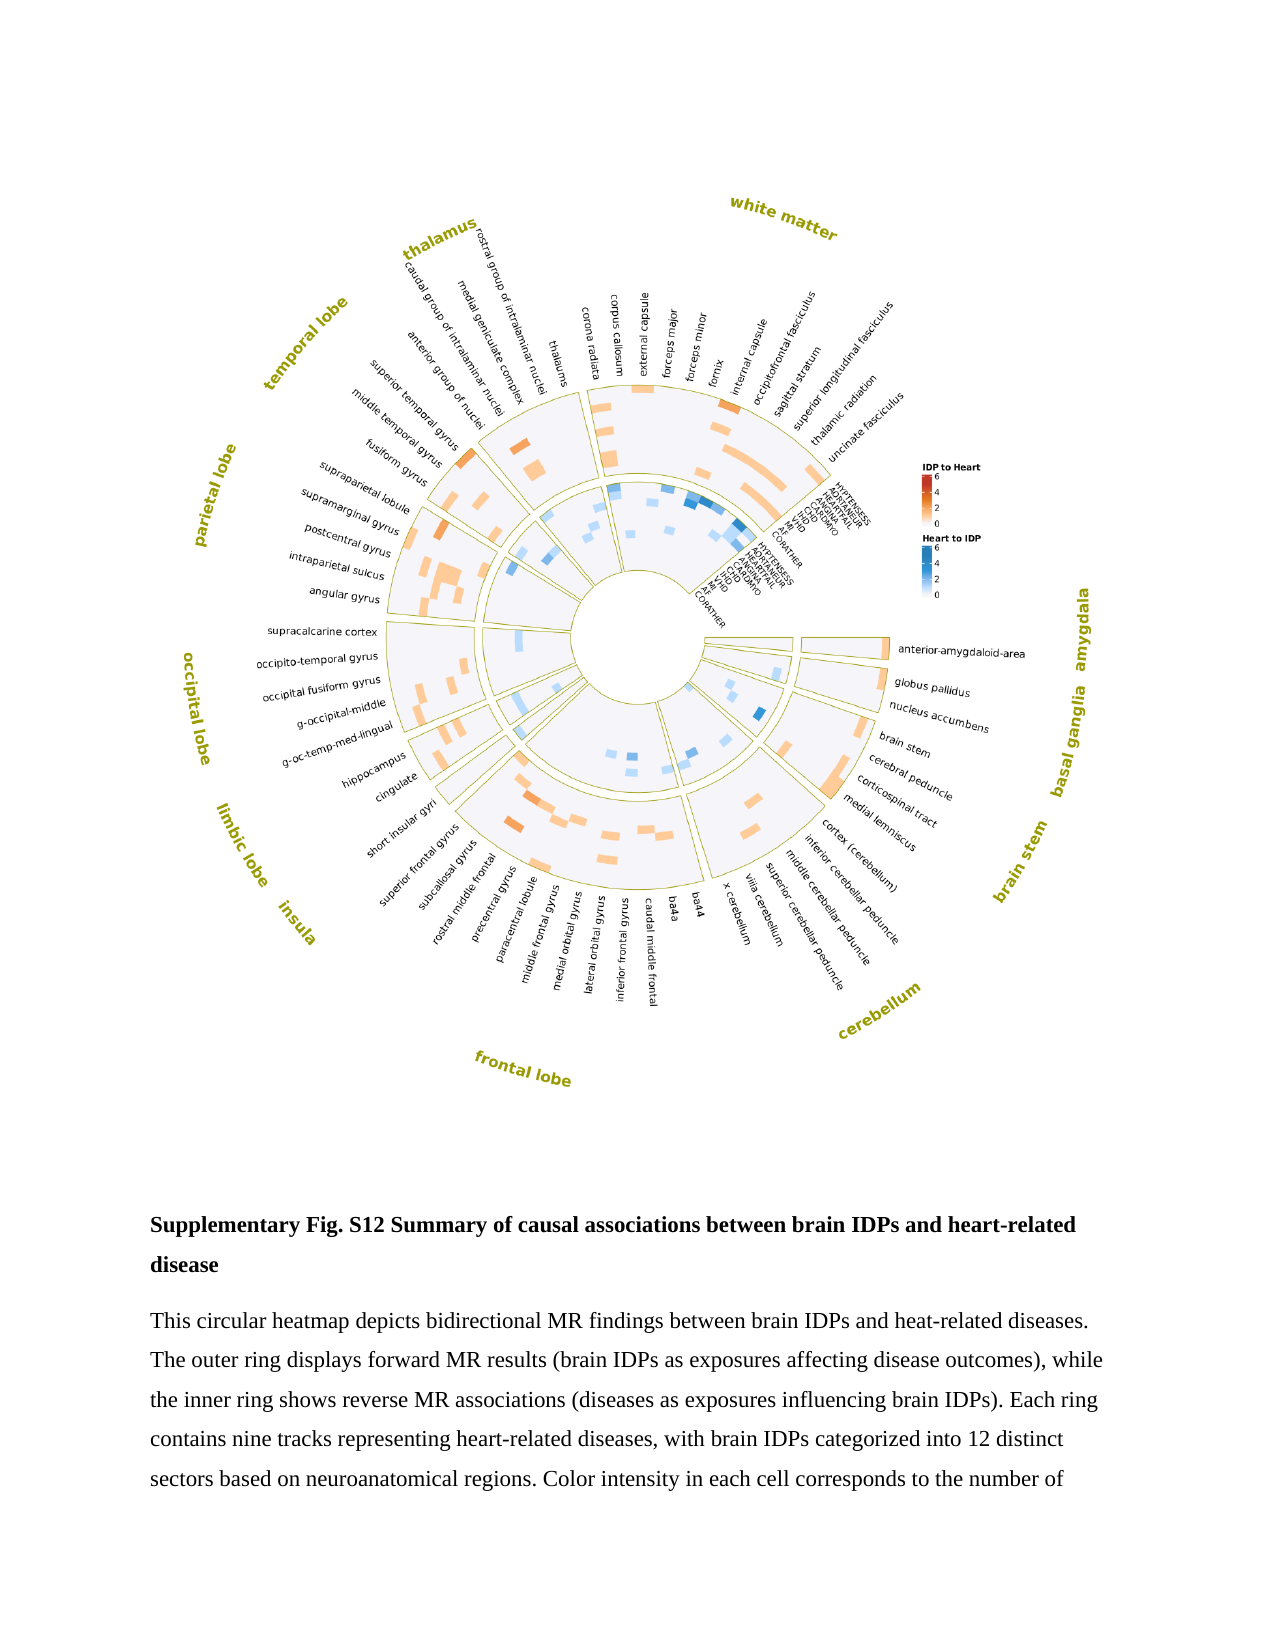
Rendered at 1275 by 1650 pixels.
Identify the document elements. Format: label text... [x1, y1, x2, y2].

picture [150, 150, 1125, 1125]
text Supplementary Fig. S12 Summary of causal associations between brain IDPs and heart-related disease [150, 1211, 1125, 1277]
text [150, 1307, 1125, 1491]
